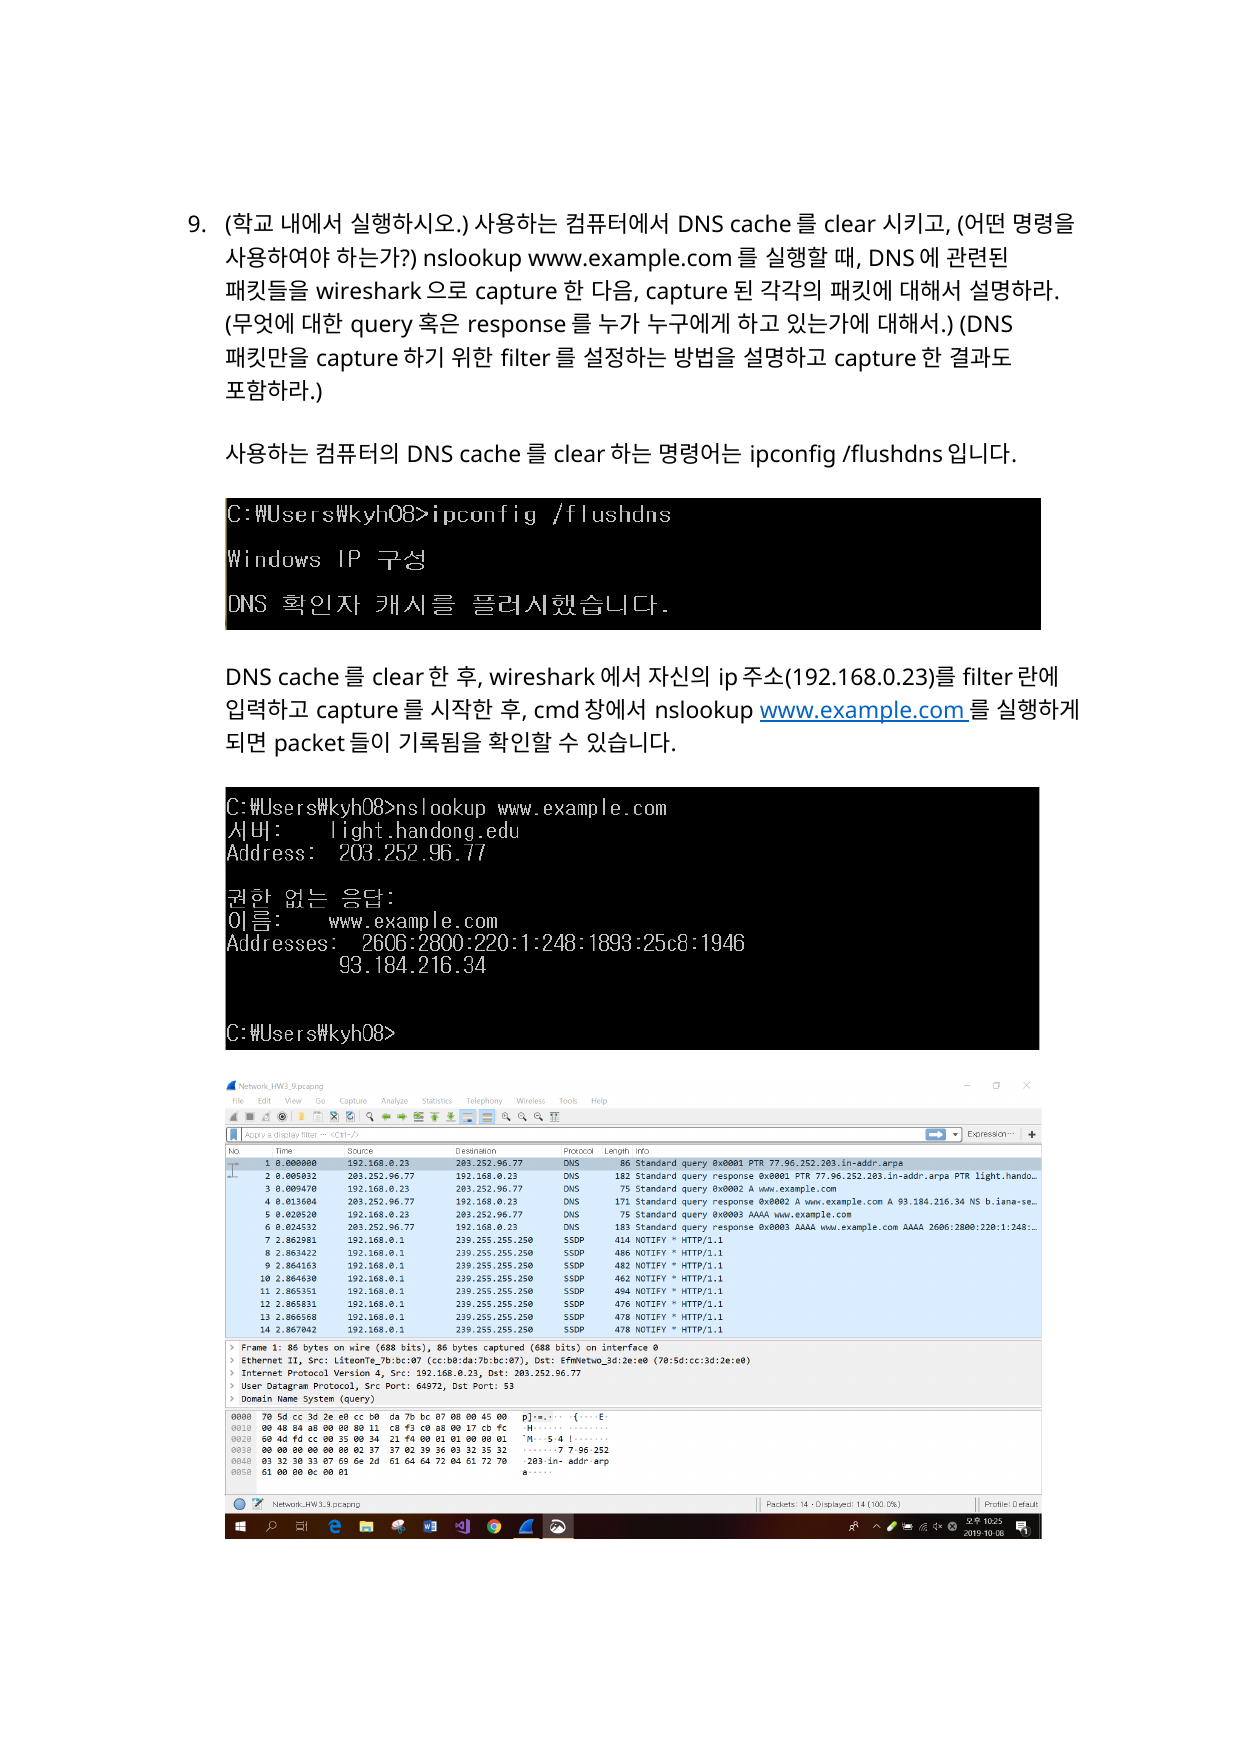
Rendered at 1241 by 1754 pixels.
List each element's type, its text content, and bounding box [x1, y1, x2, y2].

text DNS cache를 clear한 후, wireshark에서 자신의 ip주소(192.168.0.23)를 filter란에 입력하고 capture를 시작한 후, cmd창에서 nslookup www.example.com를 실행하게 되면 packet들이 기록됨을 확인할 수 있습니다. [225, 659, 1090, 759]
picture [225, 1078, 1042, 1539]
list (학교 내에서 실행하시오.) 사용하는 컴퓨터에서 DNS cache를 clear 시키고, (어떤 명령을 사용하여야 하는가?) nslookup www.example.com를 실행할 때, DNS에 관련된 패킷들을 wireshark으로 capture 한 다음, capture된 각각의 패킷에 대해서 설명하라. (무엇에 대한 query 혹은 response를 누가 누구에게 하고 있는가에 대해서.) (DNS 패킷만을 capture하기 위한 filter를 설정하는 방법을 설명하고 capture한 결과도 포함하라.) [187, 206, 1090, 406]
picture [225, 787, 1040, 1050]
picture [225, 498, 1041, 630]
text 사용하는 컴퓨터의 DNS cache를 clear하는 명령어는 ipconfig /flushdns입니다. [225, 436, 1090, 469]
